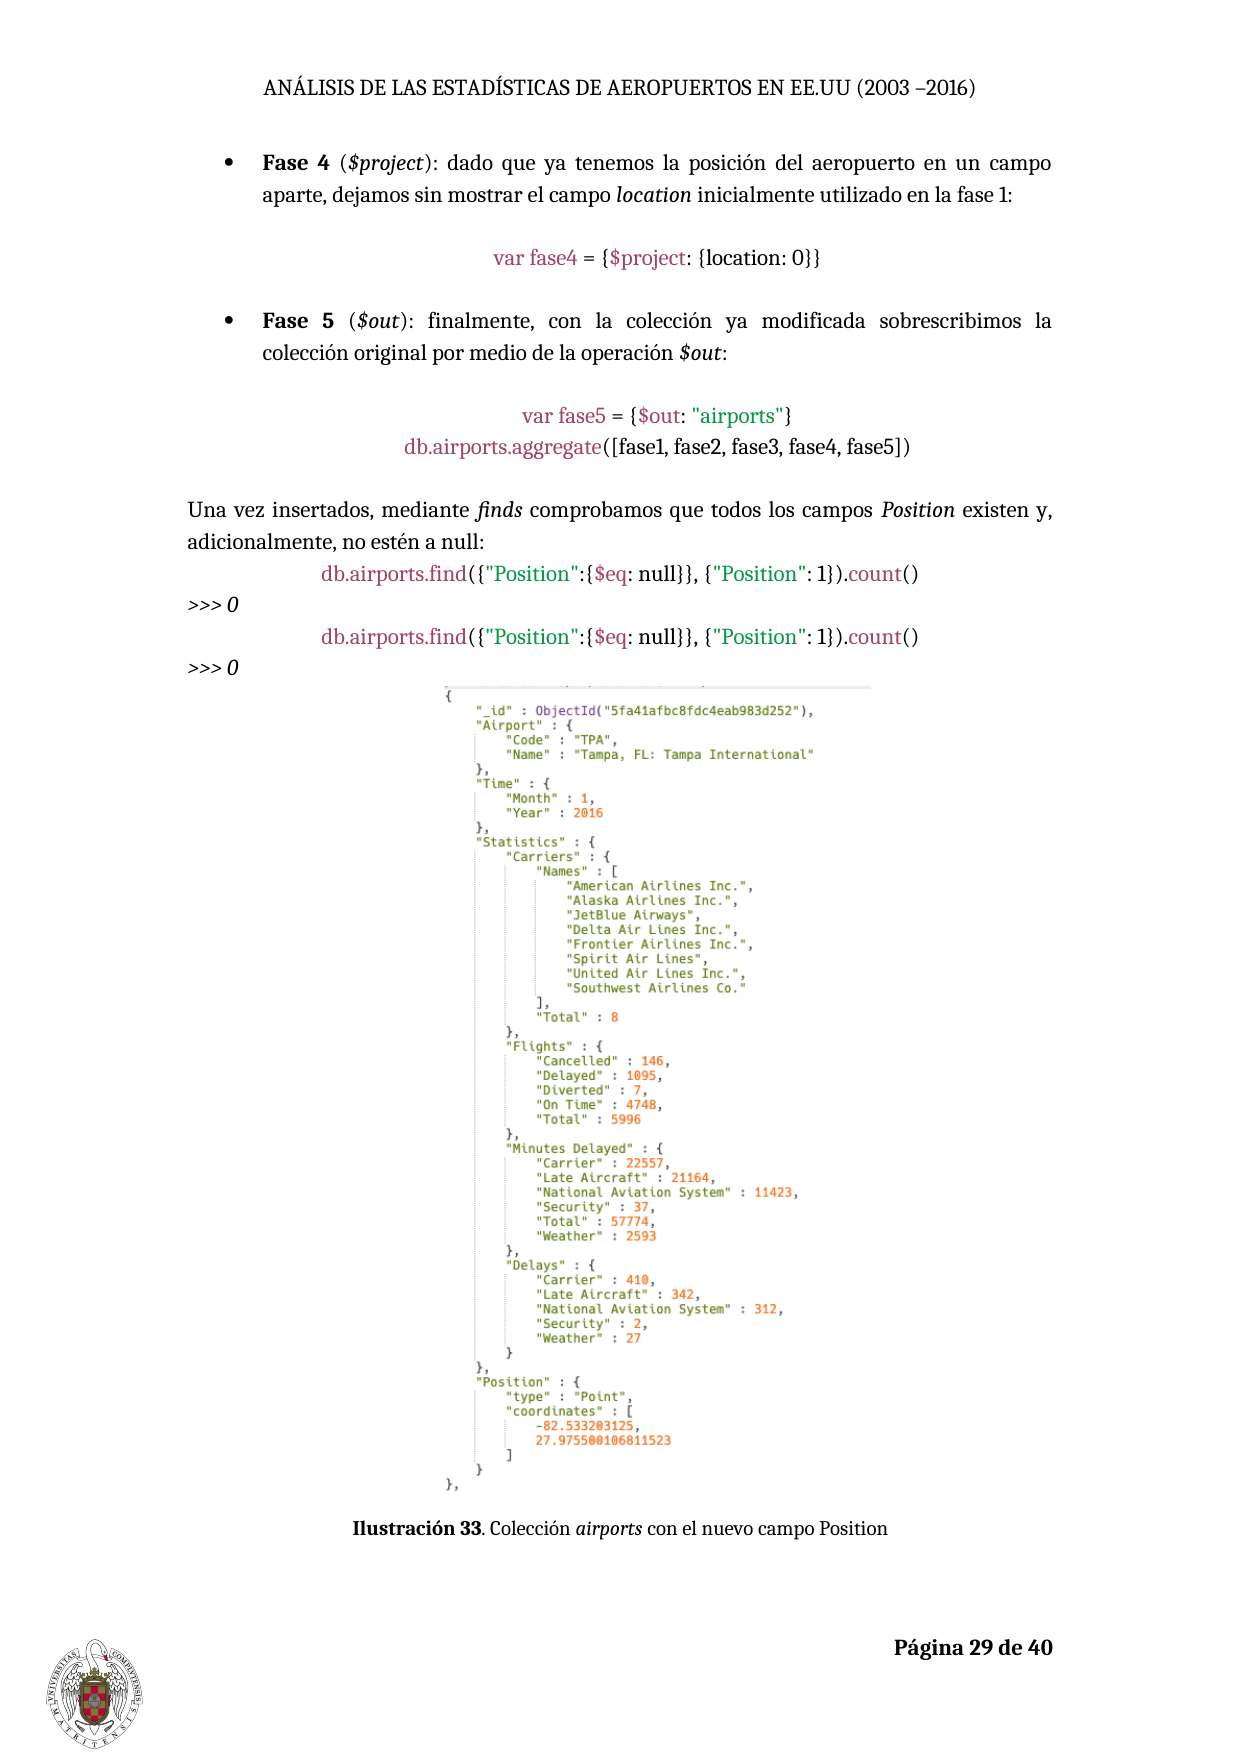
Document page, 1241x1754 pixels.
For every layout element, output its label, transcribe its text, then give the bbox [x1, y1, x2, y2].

picture [43, 1636, 146, 1752]
list db.airports.find({"Position":{$eq: null}}, {"Position": 1}).count() [187, 623, 1053, 650]
list Fase 4 ($project): dado que ya tenemos la posición del aeropuerto en un campo aparte, dejamos sin mostrar el campo location inicialmente utilizado en la fase 1: [225, 150, 1053, 208]
list >>> 0 [187, 655, 1053, 681]
list db.airports.aggregate([fase1, fase2, fase3, fase4, fase5]) [262, 434, 1053, 460]
picture [444, 686, 872, 1499]
list >>> 0 [187, 592, 1053, 618]
list db.airports.find({"Position":{$eq: null}}, {"Position": 1}).count() [187, 560, 1053, 587]
list var fase4 = {$project: {location: 0}} [262, 245, 1053, 271]
list Fase 5 ($out): finalmente, con la colección ya modificada sobrescribimos la colección original por medio de la operación $out: [225, 308, 1053, 366]
text Ilustración 33. Colección airports con el nuevo campo Position [187, 1517, 1053, 1541]
list var fase5 = {$out: "airports"} [262, 402, 1053, 429]
list Una vez insertados, mediante finds comprobamos que todos los campos Position existen y, adicionalmente, no estén a null: [187, 497, 1053, 555]
